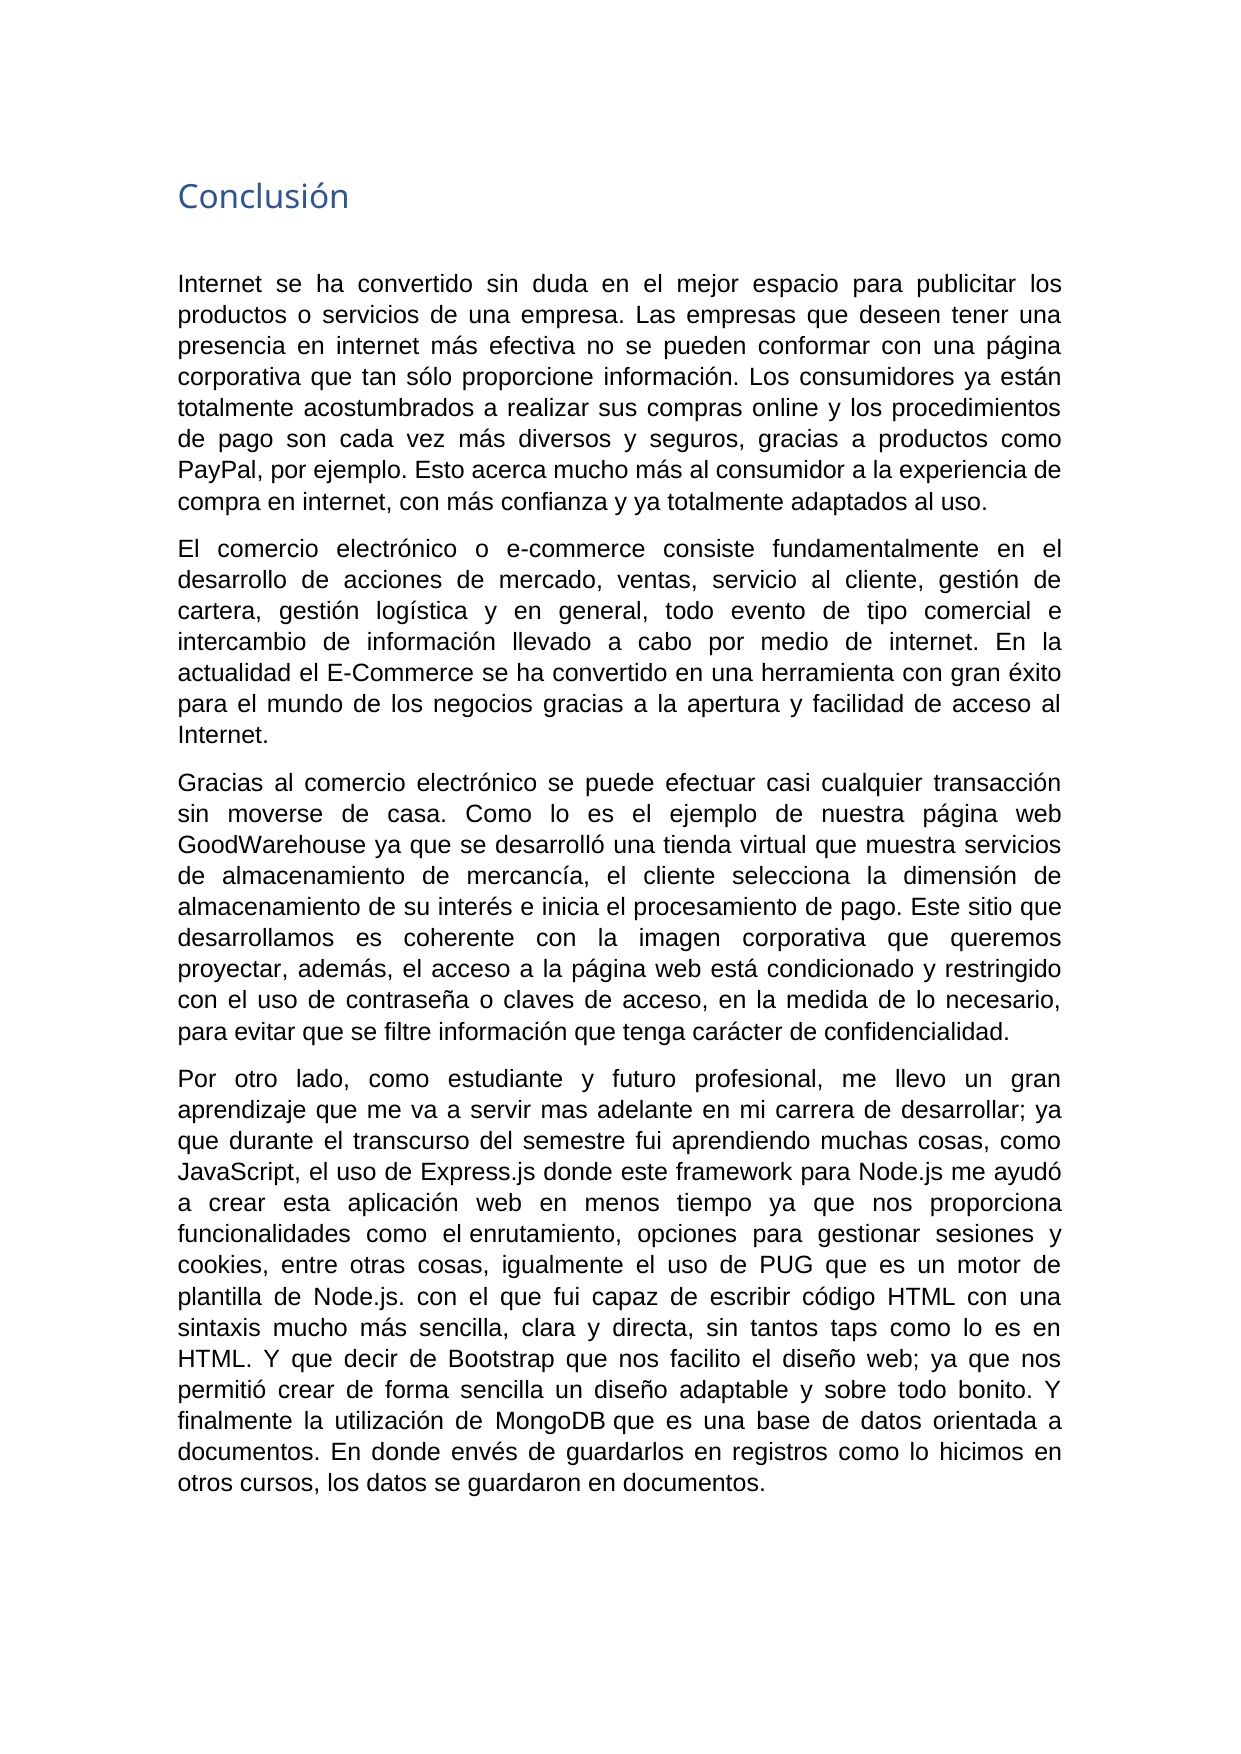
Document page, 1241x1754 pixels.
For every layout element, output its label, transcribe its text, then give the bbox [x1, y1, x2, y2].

text Internet se ha convertido sin duda en el mejor espacio para publicitar los productos o servicios de una empresa. Las empresas que deseen tener una presencia en internet más efectiva no se pueden conformar con una página corporativa que tan sólo proporcione información. Los consumidores ya están totalmente acostumbrados a realizar sus compras online y los procedimientos de pago son cada vez más diversos y seguros, gracias a productos como PayPal, por ejemplo. Esto acerca mucho más al consumidor a la experiencia de compra en internet, con más confianza y ya totalmente adaptados al uso. [177, 269, 1063, 515]
text Por otro lado, como estudiante y futuro profesional, me llevo un gran aprendizaje que me va a servir mas adelante en mi carrera de desarrollar; ya que durante el transcurso del semestre fui aprendiendo muchas cosas, como JavaScript, el uso de Express.js donde este framework para Node.js me ayudó a crear esta aplicación web en menos tiempo ya que nos proporciona funcionalidades como el enrutamiento, opciones para gestionar sesiones y cookies, entre otras cosas, igualmente el uso de PUG que es un motor de plantilla de Node.js. con el que fui capaz de escribir código HTML con una sintaxis mucho más sencilla, clara y directa, sin tantos taps como lo es en HTML. Y que decir de Bootstrap que nos facilito el diseño web; ya que nos permitió crear de forma sencilla un diseño adaptable y sobre todo bonito. Y finalmente la utilización de MongoDB que es una base de datos orientada a documentos. En donde envés de guardarlos en registros como lo hicimos en otros cursos, los datos se guardaron en documentos. [177, 1064, 1063, 1497]
subtitle Conclusión [177, 173, 1063, 218]
text Gracias al comercio electrónico se puede efectuar casi cualquier transacción sin moverse de casa. Como lo es el ejemplo de nuestra página web GoodWarehouse ya que se desarrolló una tienda virtual que muestra servicios de almacenamiento de mercancía, el cliente selecciona la dimensión de almacenamiento de su interés e inicia el procesamiento de pago. Este sitio que desarrollamos es coherente con la imagen corporativa que queremos proyectar, además, el acceso a la página web está condicionado y restringido con el uso de contraseña o claves de acceso, en la medida de lo necesario, para evitar que se filtre información que tenga carácter de confidencialidad. [177, 768, 1063, 1045]
text El comercio electrónico o e-commerce consiste fundamentalmente en el desarrollo de acciones de mercado, ventas, servicio al cliente, gestión de cartera, gestión logística y en general, todo evento de tipo comercial e intercambio de información llevado a cabo por medio de internet. En la actualidad el E-Commerce se ha convertido en una herramienta con gran éxito para el mundo de los negocios gracias a la apertura y facilidad de acceso al Internet. [177, 534, 1063, 749]
